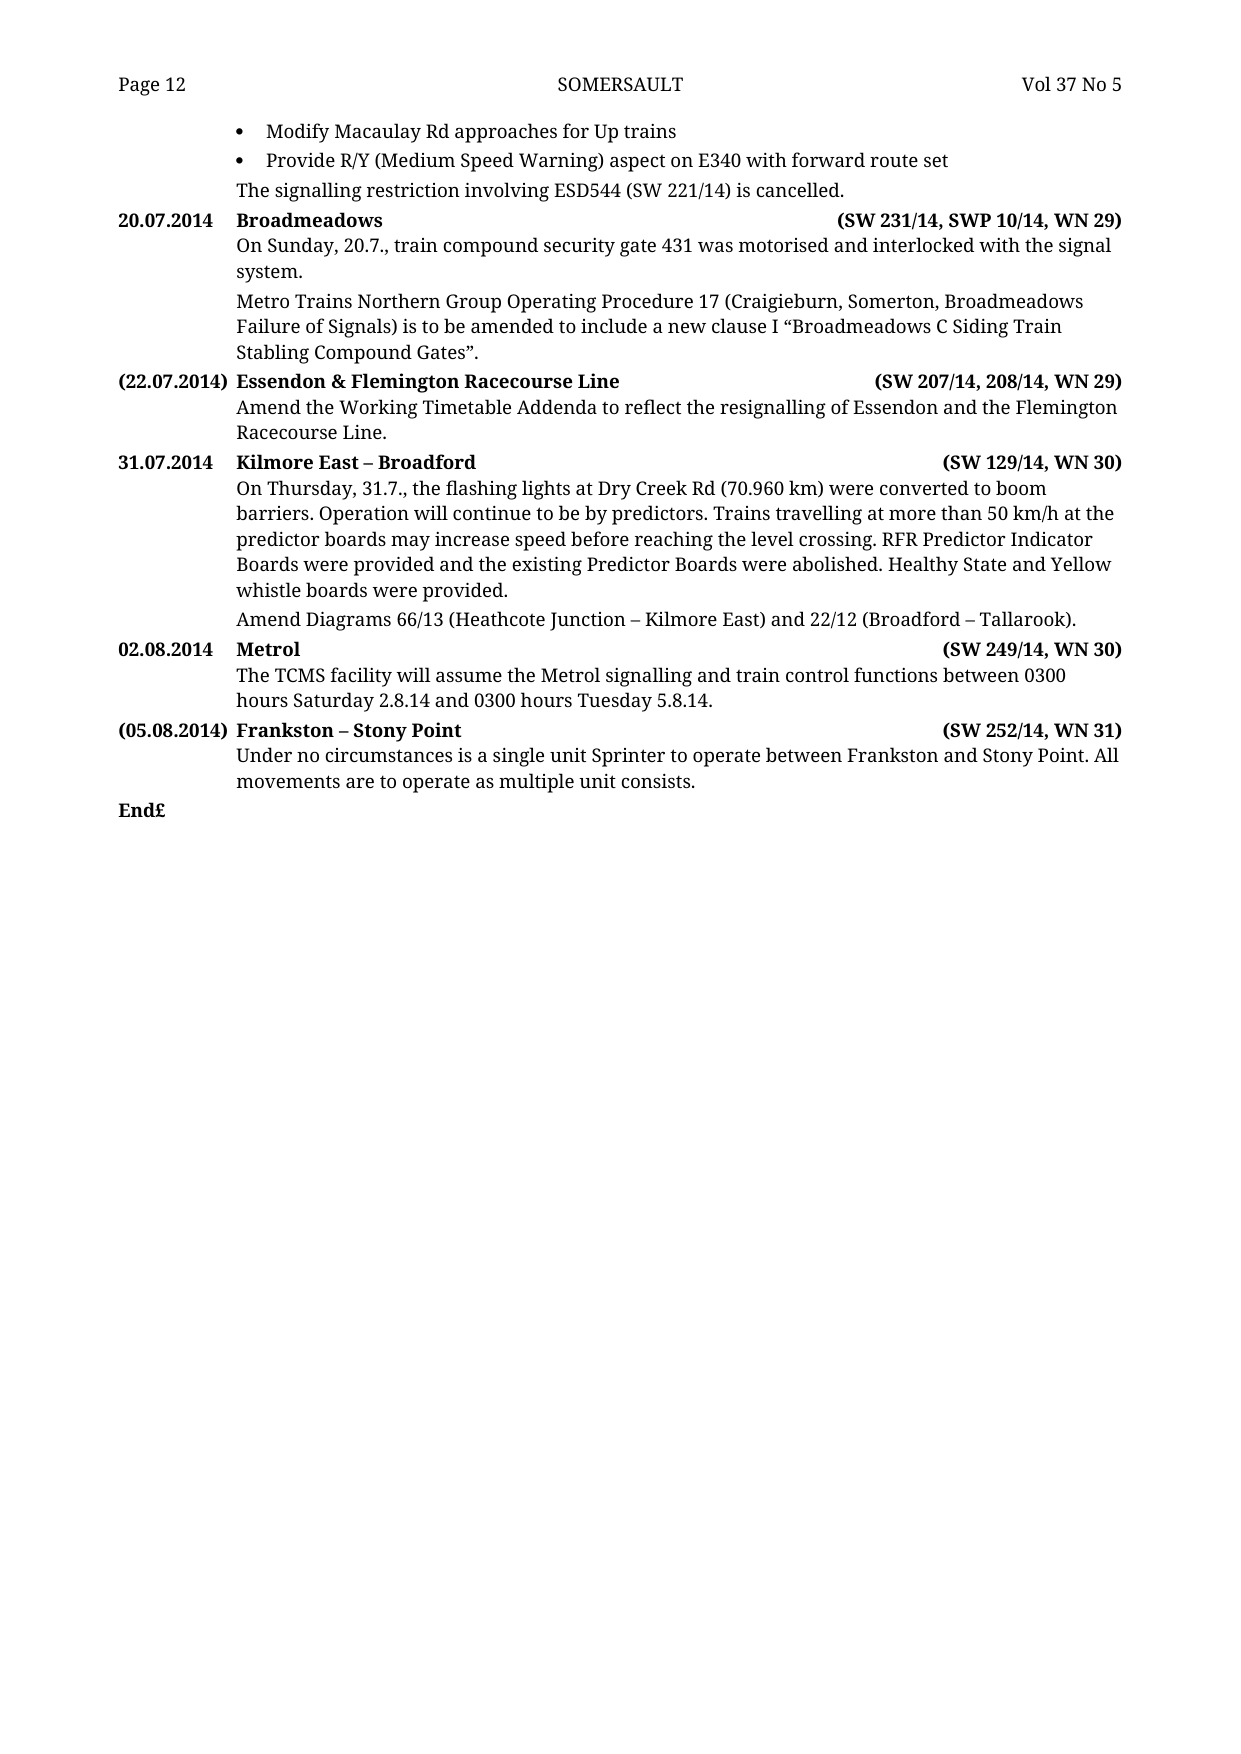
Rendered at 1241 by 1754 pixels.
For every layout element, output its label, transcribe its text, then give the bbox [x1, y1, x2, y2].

text On Thursday, 31.7., the flashing lights at Dry Creek Rd (70.960 km) were converted to boom barriers. Operation will continue to be by predictors. Trains travelling at more than 50 km/h at the predictor boards may increase speed before reaching the level crossing. RFR Predictor Indicator Boards were provided and the existing Predictor Boards were abolished. Healthy State and Yellow whistle boards were provided. [236, 475, 1122, 602]
text The signalling restriction involving ESD544 (SW 221/14) is cancelled. [236, 177, 1122, 203]
text Amend the Working Timetable Addenda to reflect the resignalling of Essendon and the Flemington Racecourse Line. [236, 394, 1122, 445]
list Modify Macaulay Rd approaches for Up trains [236, 118, 1122, 144]
text On Sunday, 20.7., train compound security gate 431 was motorised and interlocked with the signal system. [236, 233, 1122, 284]
text (05.08.2014) Frankston – Stony Point (SW 252/14, WN 31) [118, 717, 1122, 743]
text Metro Trains Northern Group Operating Procedure 17 (Craigieburn, Somerton, Broadmeadows Failure of Signals) is to be amended to include a new clause I “Broadmeadows C Siding Train Stabling Compound Gates”. [236, 288, 1122, 364]
text Under no circumstances is a single unit Sprinter to operate between Frankston and Stony Point. All movements are to operate as multiple unit consists. [236, 743, 1122, 794]
text End£ [118, 798, 1122, 823]
list Provide R/Y (Medium Speed Warning) aspect on E340 with forward route set [236, 148, 1122, 173]
text The TCMS facility will assume the Metrol signalling and train control functions between 0300 hours Saturday 2.8.14 and 0300 hours Tuesday 5.8.14. [236, 662, 1122, 713]
text (22.07.2014) Essendon & Flemington Racecourse Line (SW 207/14, 208/14, WN 29) [118, 369, 1122, 394]
text 31.07.2014 Kilmore East – Broadford (SW 129/14, WN 30) [118, 449, 1122, 475]
text 02.08.2014 Metrol (SW 249/14, WN 30) [118, 636, 1122, 662]
text 20.07.2014 Broadmeadows (SW 231/14, SWP 10/14, WN 29) [118, 207, 1122, 233]
text Amend Diagrams 66/13 (Heathcote Junction – Kilmore East) and 22/12 (Broadford – Tallarook). [236, 607, 1122, 632]
